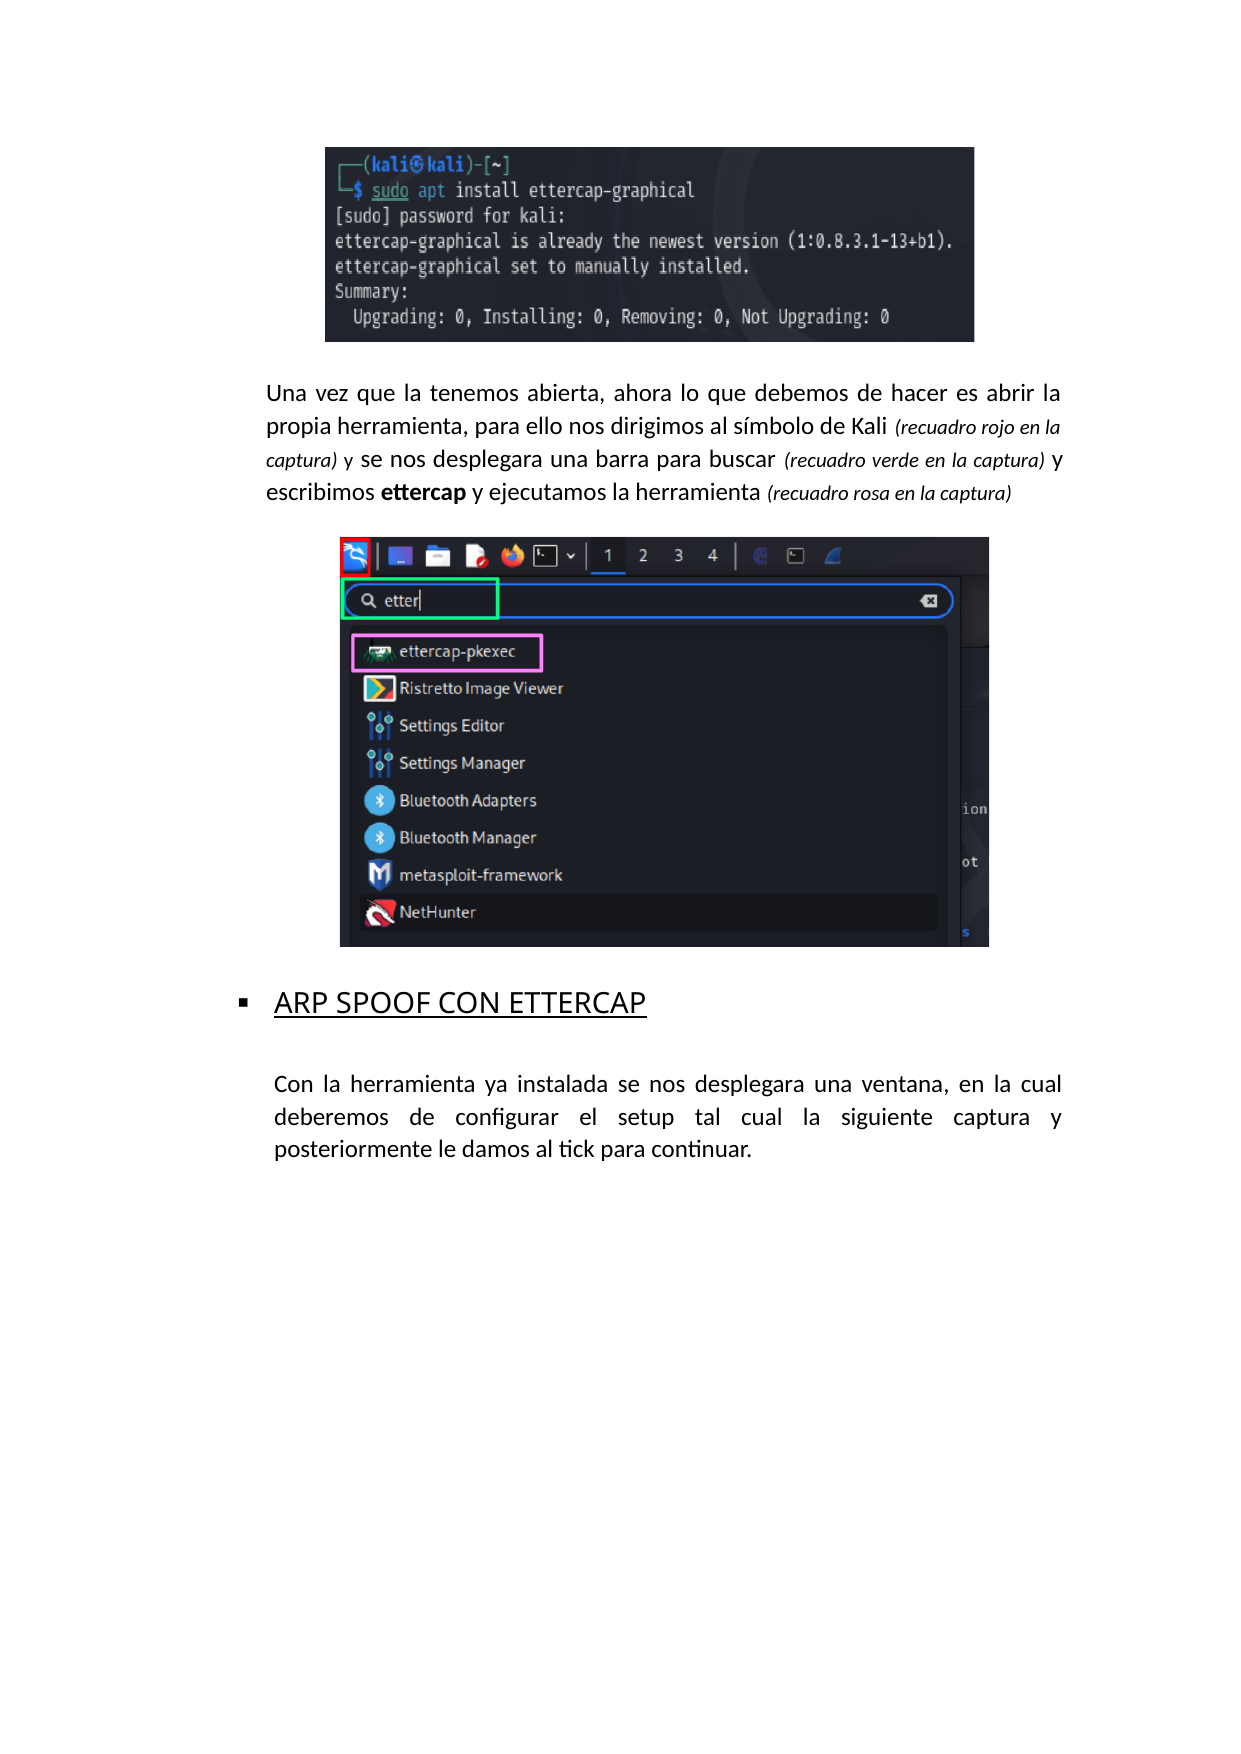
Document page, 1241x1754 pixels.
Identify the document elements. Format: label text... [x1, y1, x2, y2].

list Con la herramienta ya instalada se nos desplegara una ventana, en la cual deberemos de configurar el setup tal cual la siguiente captura y posteriormente le damos al tick para continuar. [274, 1068, 1063, 1164]
picture [339, 536, 990, 947]
picture [325, 147, 975, 342]
list ARP SPOOF CON ETTERCAP [236, 982, 1063, 1022]
list Una vez que la tenemos abierta, ahora lo que debemos de hacer es abrir la propia herramienta, para ello nos dirigimos al símbolo de Kali (recuadro rojo en la captura) y se nos desplegara una barra para buscar (recuadro verde en la captura) y escribimos ettercap y ejecutamos la herramienta (recuadro rosa en la captura) [266, 377, 1063, 506]
